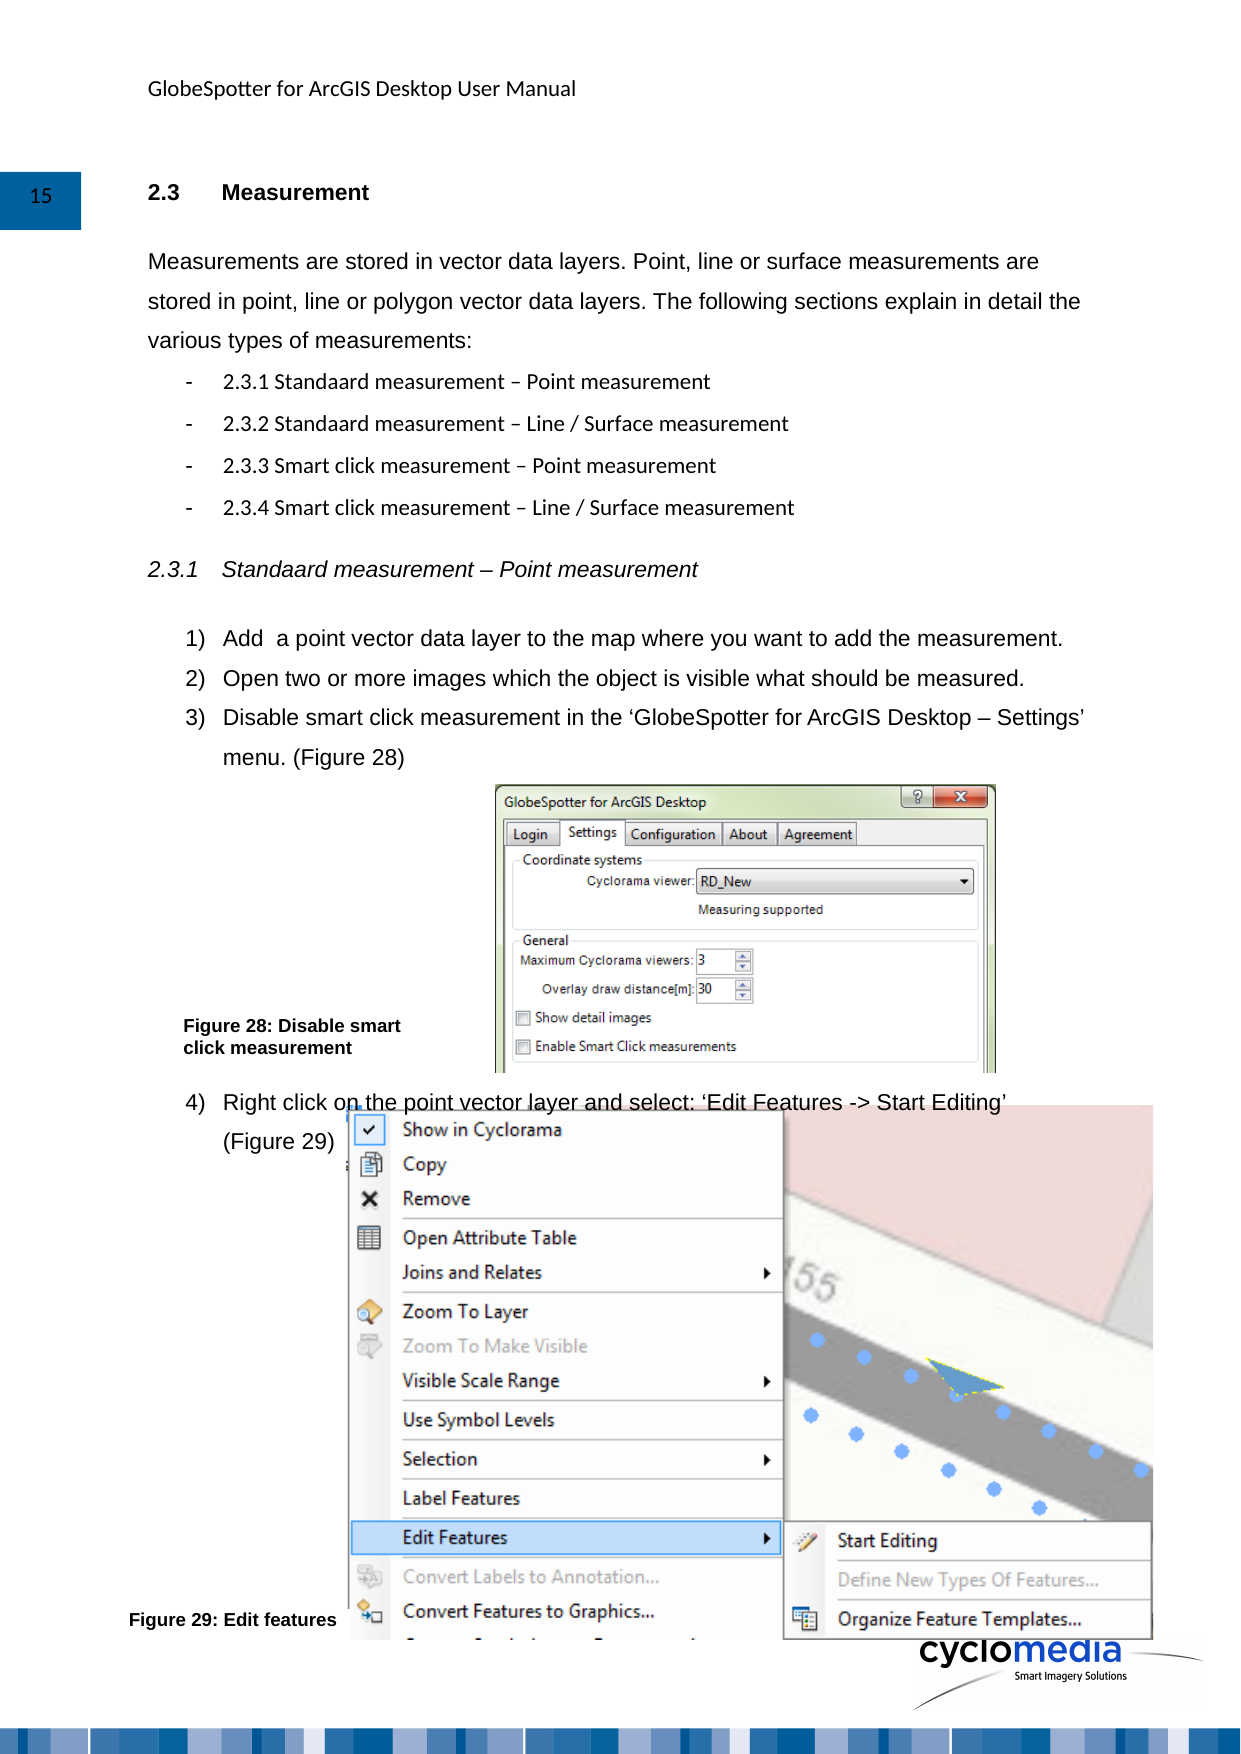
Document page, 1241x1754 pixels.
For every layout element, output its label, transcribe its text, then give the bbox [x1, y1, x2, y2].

list Open two or more images which the object is visible what should be measured. [185, 665, 1093, 691]
text Measurements are stored in vector data layers. Point, line or surface measurements are stored in point, line or polygon vector data layers. The following sections explain in detail the various types of measurements: [148, 248, 1093, 354]
list 2.3.2 Standaard measurement – Line / Surface measurement [185, 409, 1093, 437]
subtitle 2.3 Measurement [148, 179, 1093, 205]
picture [346, 1105, 1204, 1711]
list (Figure 29) [223, 1128, 1093, 1154]
list 2.3.4 Smart click measurement – Line / Surface measurement [185, 493, 1093, 521]
subtitle 2.3.1 Standaard measurement – Point measurement [148, 556, 1093, 582]
picture [0, 1727, 1241, 1754]
picture [495, 784, 996, 1073]
list Add a point vector data layer to the map where you want to add the measurement. [185, 625, 1093, 652]
list 2.3.3 Smart click measurement – Point measurement [185, 451, 1093, 479]
list Disable smart click measurement in the ‘GlobeSpotter for ArcGIS Desktop – Settings’ menu. (Figure 28) [185, 704, 1093, 770]
list 2.3.1 Standaard measurement – Point measurement [185, 367, 1093, 395]
